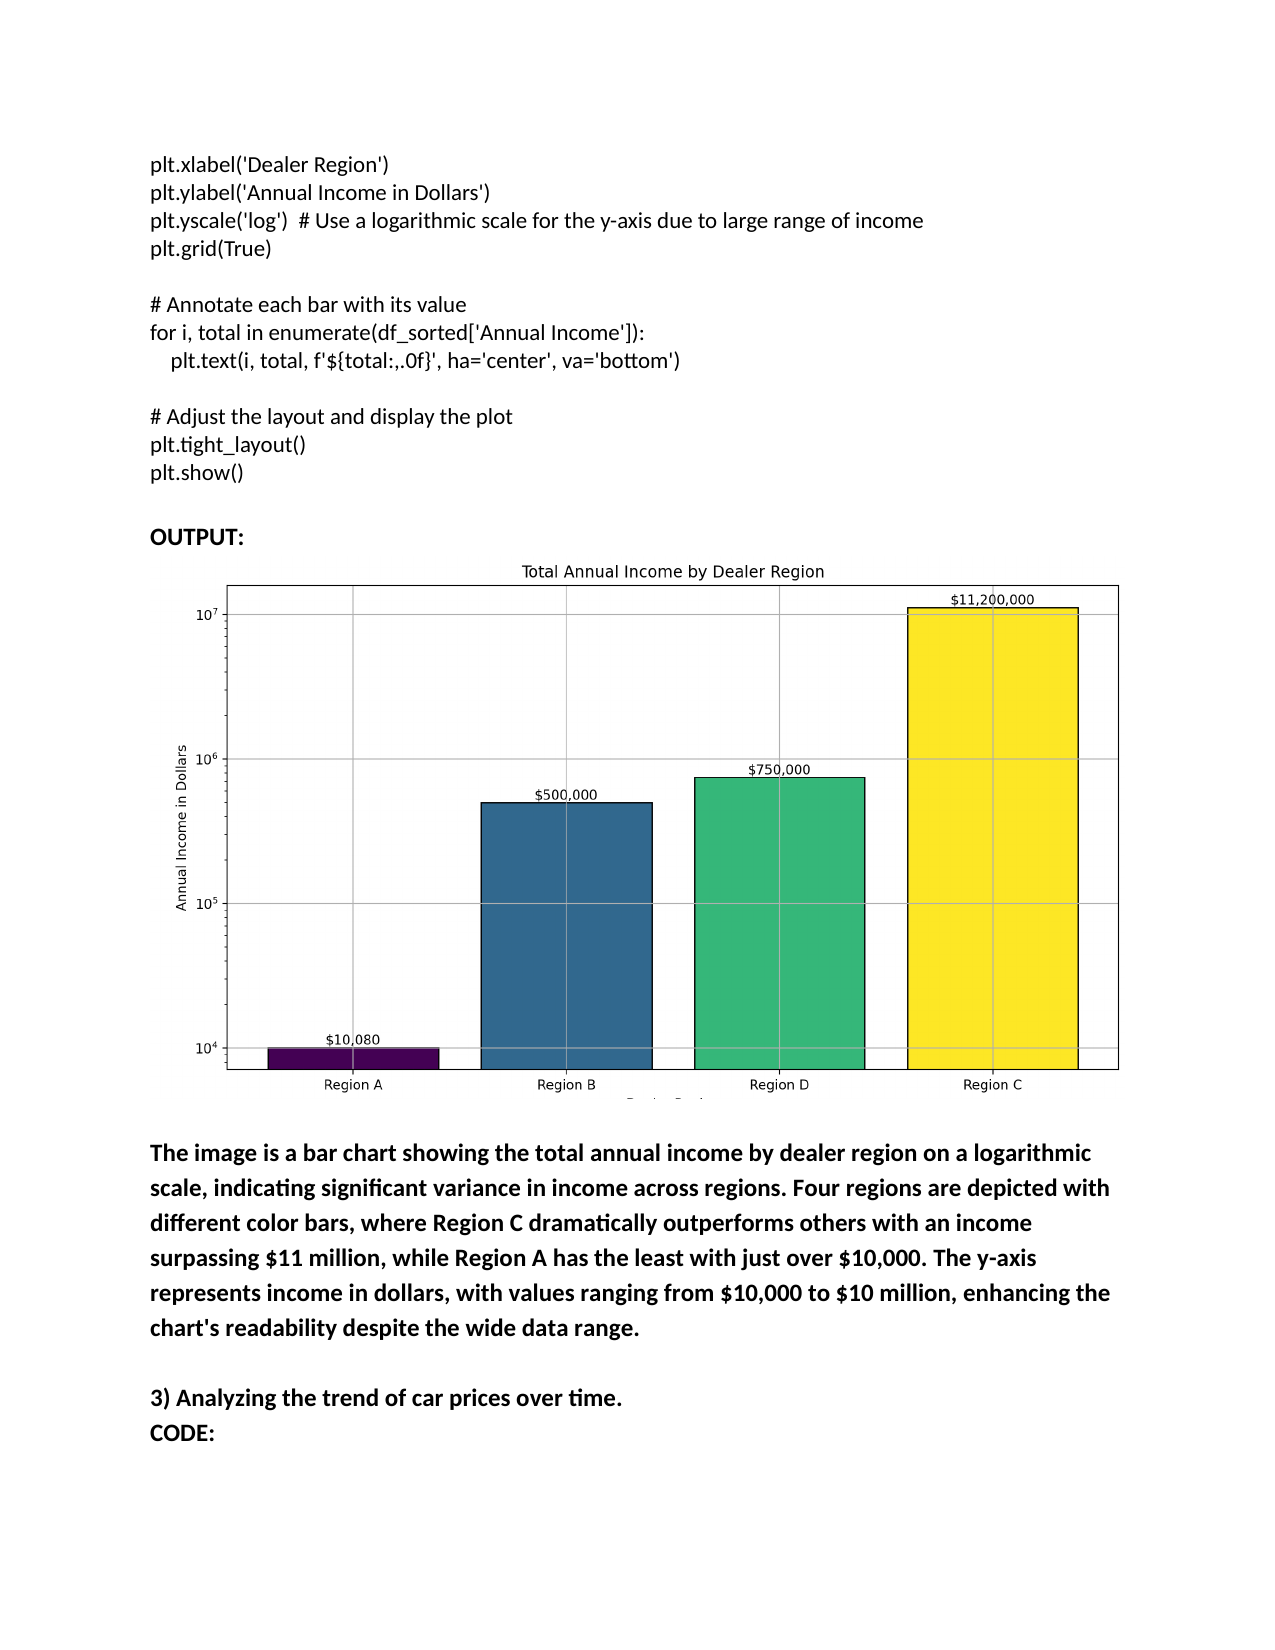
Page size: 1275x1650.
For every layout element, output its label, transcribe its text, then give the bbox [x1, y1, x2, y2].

text # Annotate each bar with its value [150, 290, 1125, 318]
picture [150, 556, 1125, 1099]
text plt.show() [150, 458, 1125, 486]
text OUTPUT: [150, 521, 1125, 552]
text plt.ylabel('Annual Income in Dollars') [150, 178, 1125, 206]
text plt.yscale('log') # Use a logarithmic scale for the y-axis due to large range of income [150, 206, 1125, 234]
text for i, total in enumerate(df_sorted['Annual Income']): [150, 318, 1125, 346]
text # Adjust the layout and display the plot [150, 402, 1125, 430]
text plt.grid(True) [150, 234, 1125, 262]
text The image is a bar chart showing the total annual income by dealer region on a logarithmic scale, indicating significant variance in income across regions. Four regions are depicted with different color bars, where Region C dramatically outperforms others with an income surpassing $11 million, while Region A has the least with just over $10,000. The y-axis represents income in dollars, with values ranging from $10,000 to $10 million, enhancing the chart's readability despite the wide data range. [150, 1137, 1125, 1343]
text CODE: [150, 1417, 1125, 1448]
text plt.tight_layout() [150, 430, 1125, 458]
text plt.xlabel('Dealer Region') [150, 150, 1125, 178]
text plt.text(i, total, f'${total:,.0f}', ha='center', va='bottom') [150, 346, 1125, 374]
text 3) Analyzing the trend of car prices over time. [150, 1382, 1125, 1413]
